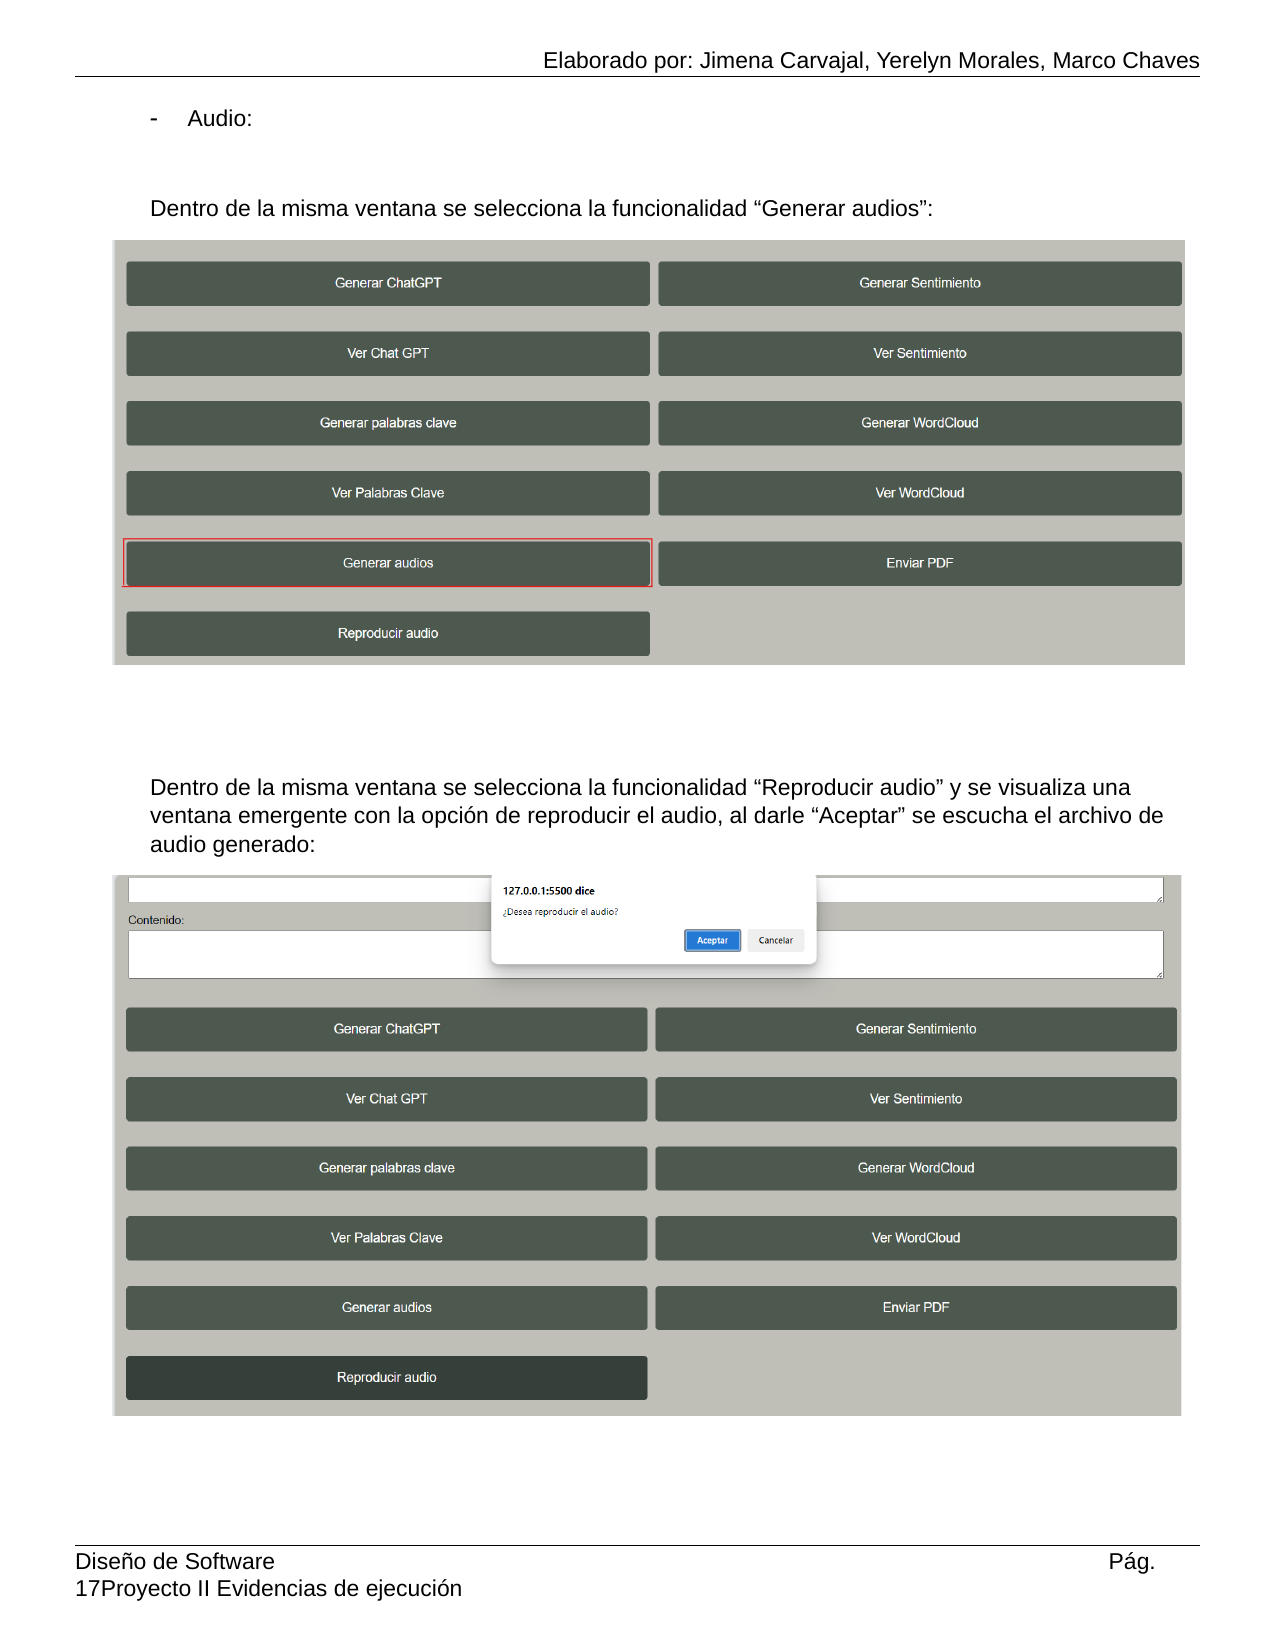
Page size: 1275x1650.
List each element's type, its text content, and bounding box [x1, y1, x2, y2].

list Audio: [150, 105, 1200, 132]
picture [112, 240, 1185, 665]
picture [112, 875, 1182, 1416]
list Dentro de la misma ventana se selecciona la funcionalidad “Reproducir audio” y se visualiza una ventana emergente con la opción de reproducir el audio, al darle “Aceptar” se escucha el archivo de audio generado: [150, 774, 1200, 857]
list Dentro de la misma ventana se selecciona la funcionalidad “Generar audios”: [150, 195, 1200, 222]
